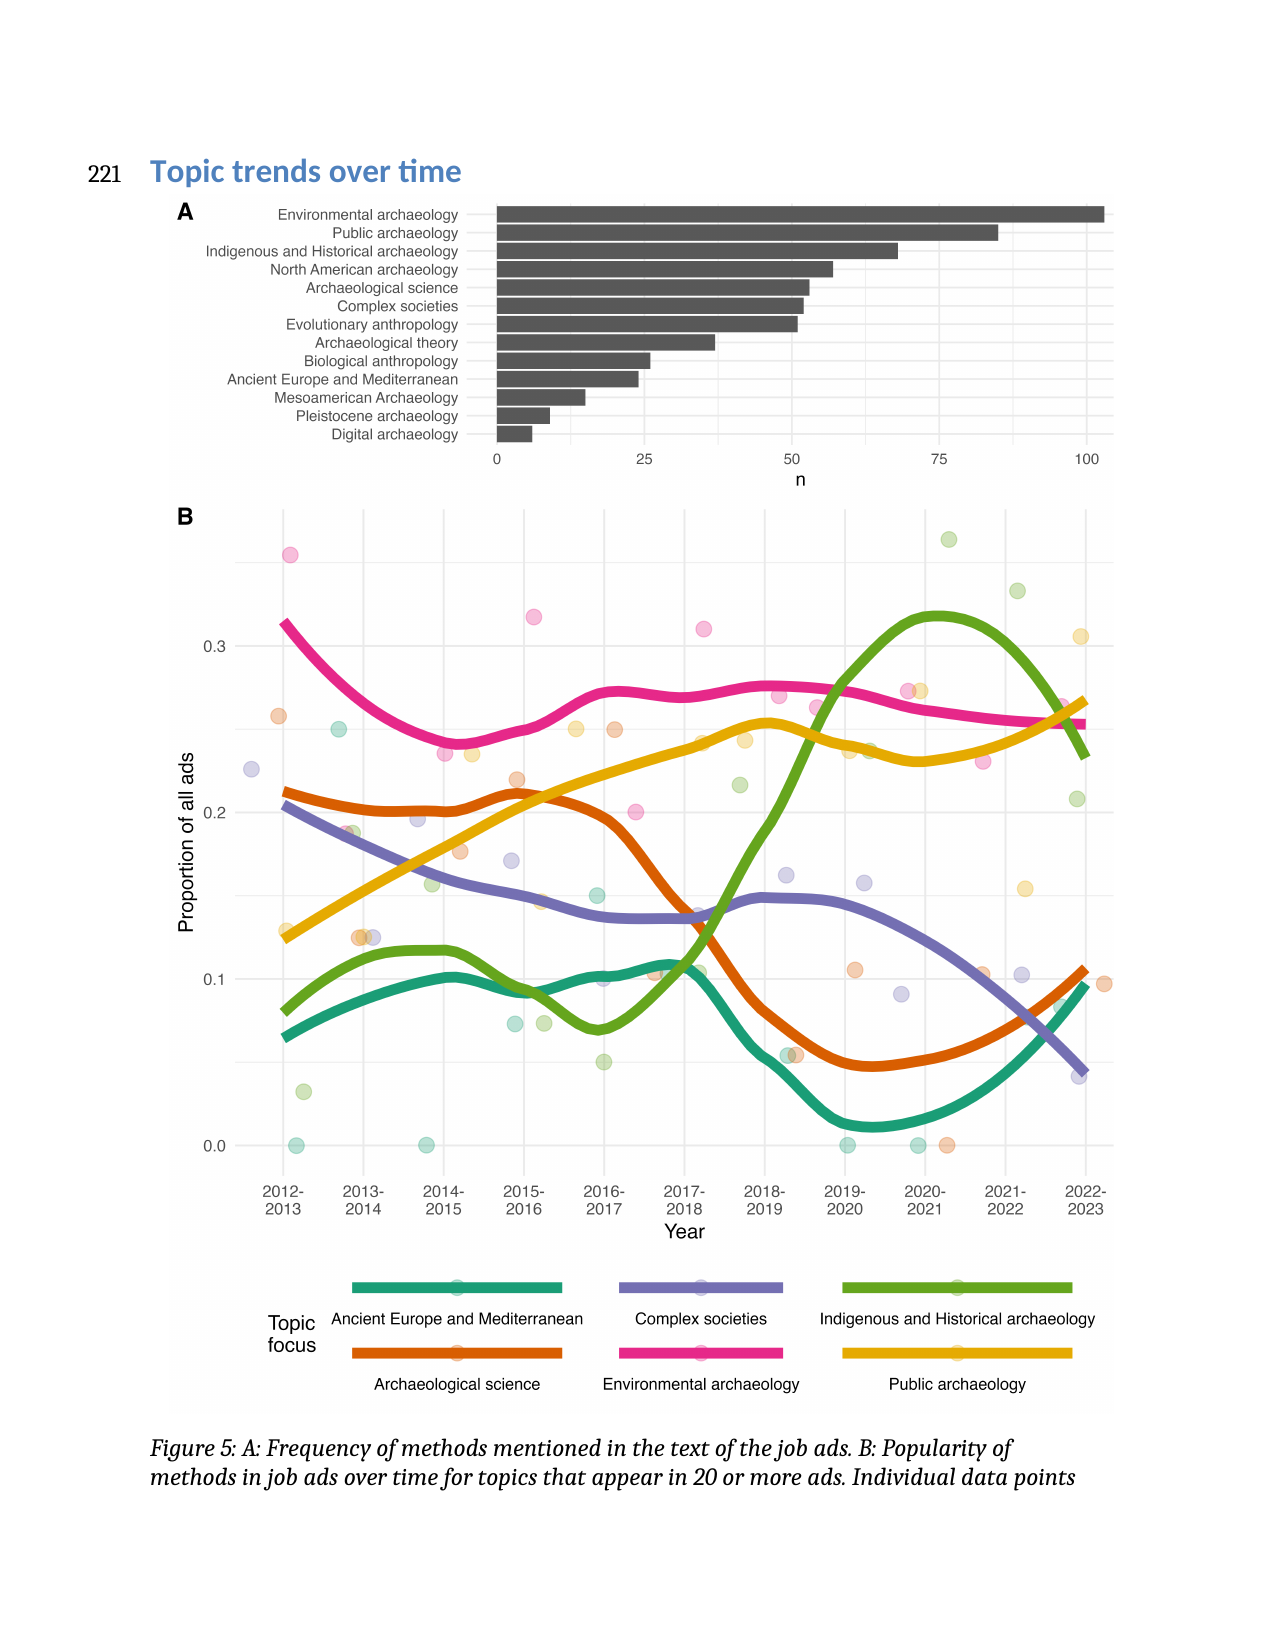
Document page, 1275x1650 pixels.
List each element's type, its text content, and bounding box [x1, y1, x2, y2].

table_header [139, 191, 1114, 1492]
picture [168, 194, 1114, 1414]
subtitle Topic trends over time [150, 150, 1125, 191]
